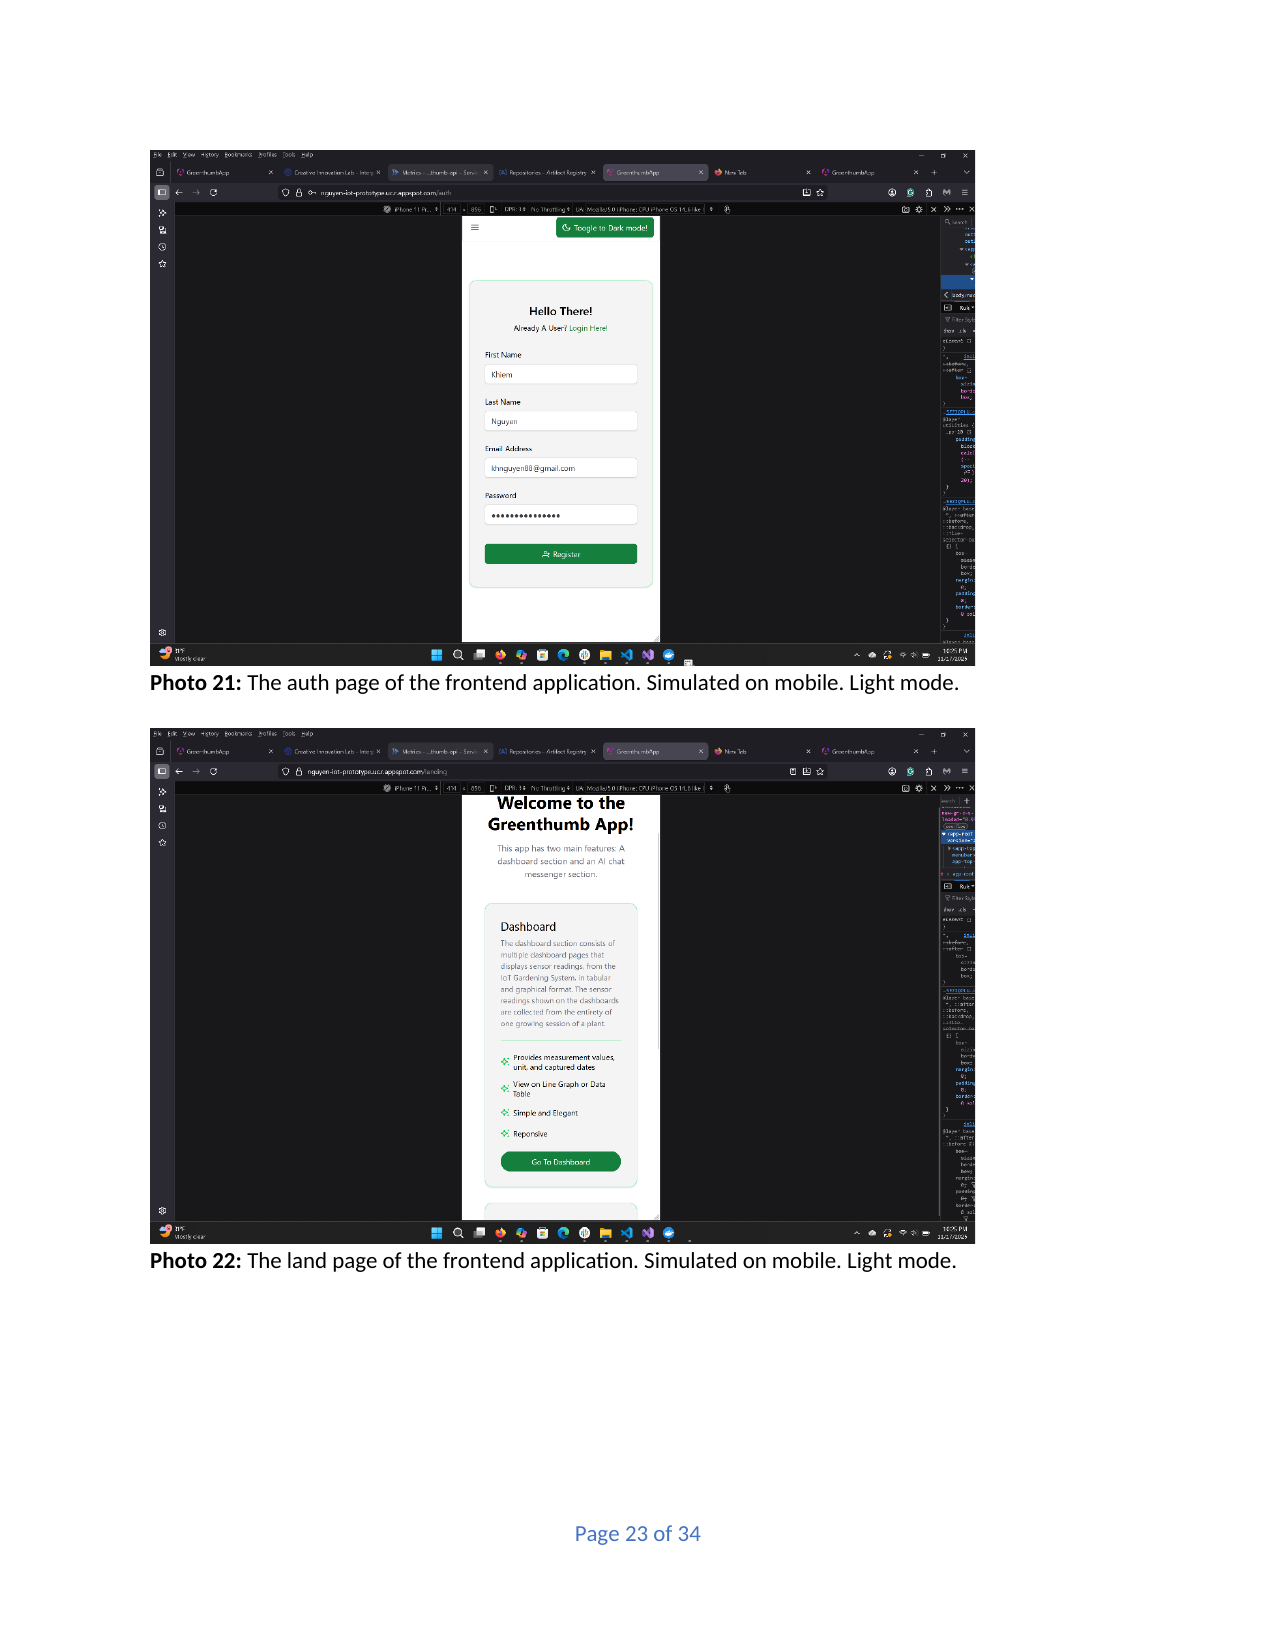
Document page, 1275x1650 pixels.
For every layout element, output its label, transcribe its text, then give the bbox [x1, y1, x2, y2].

text Photo 22: The land page of the frontend application. Simulated on mobile. Light mode. [150, 1246, 1125, 1274]
text Photo 21: The auth page of the frontend application. Simulated on mobile. Light mode. [150, 668, 1125, 696]
picture [150, 150, 976, 666]
picture [150, 728, 976, 1244]
